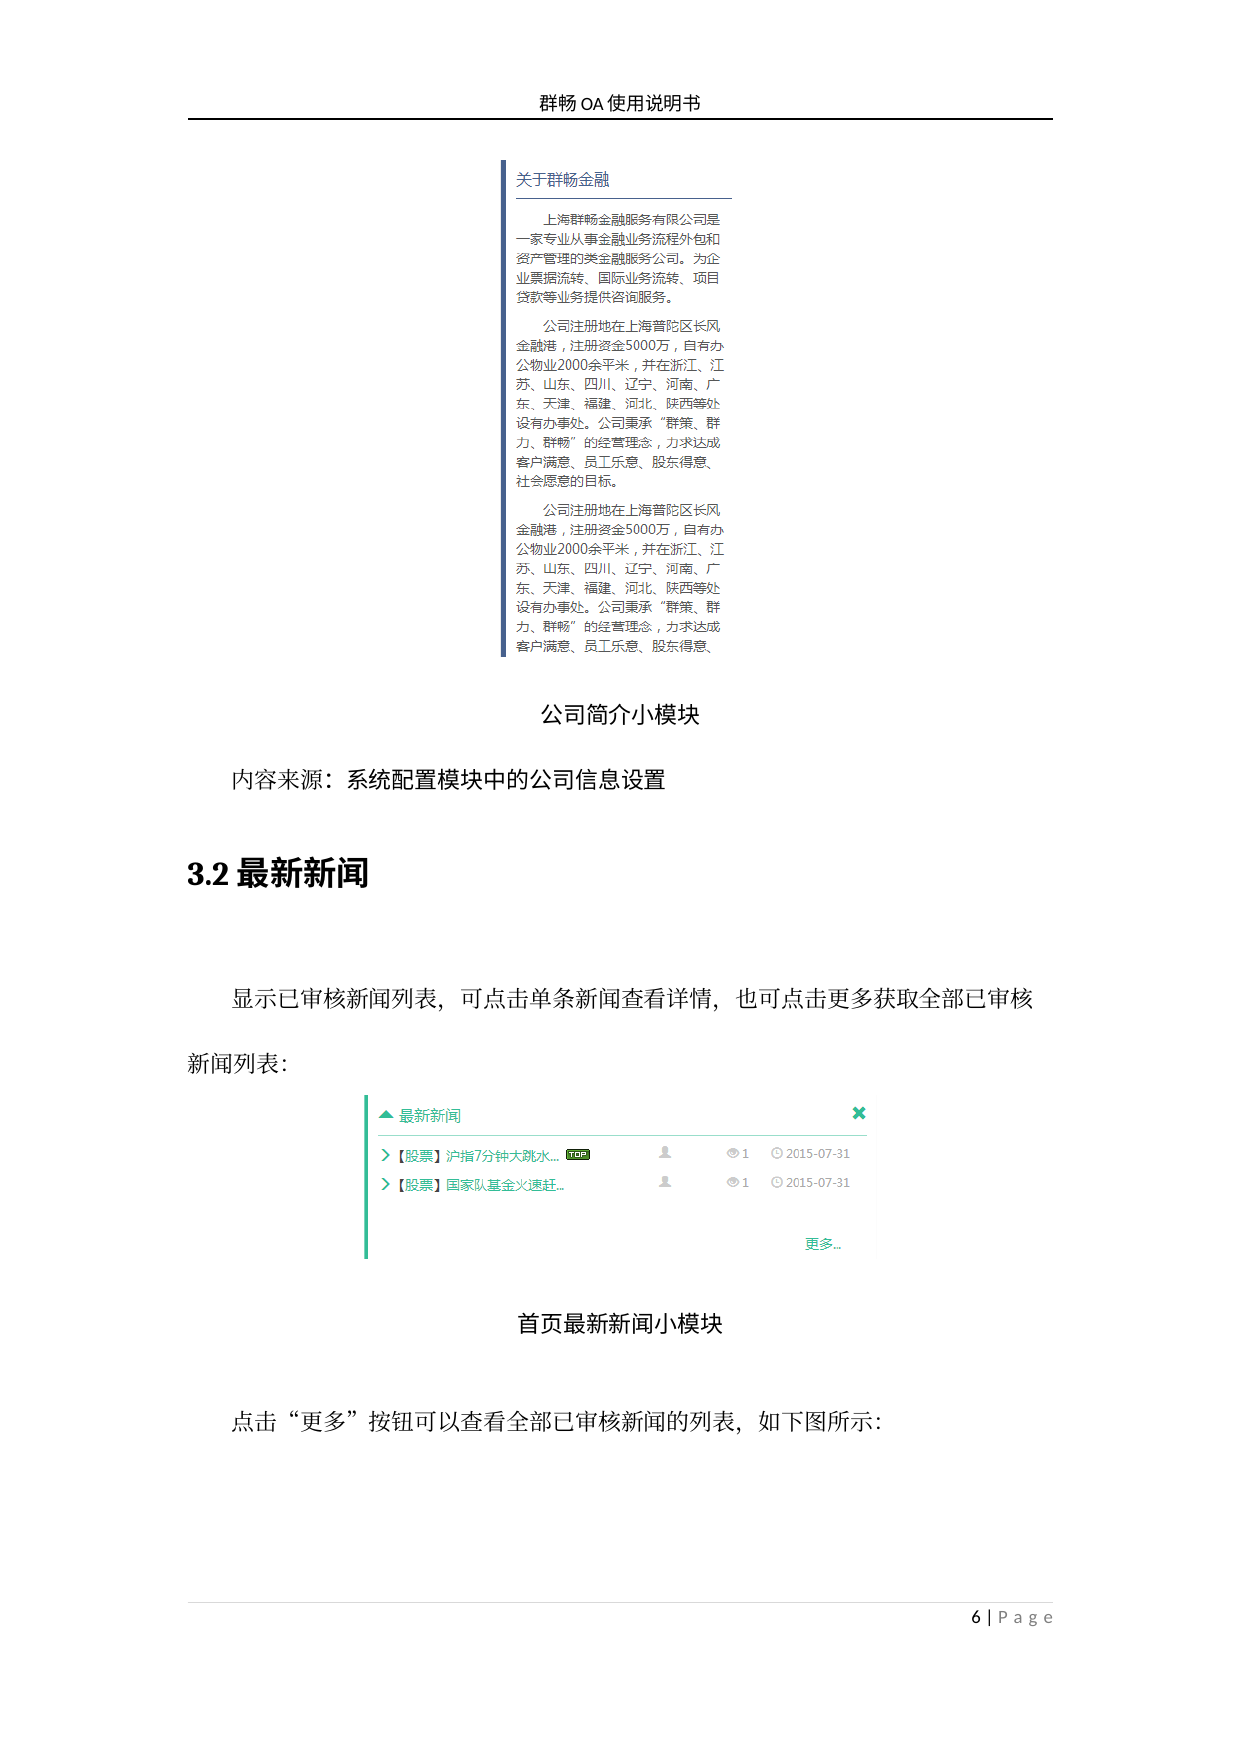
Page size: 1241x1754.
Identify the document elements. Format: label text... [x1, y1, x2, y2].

picture [500, 160, 740, 657]
subtitle 3.2 最新新闻 [187, 838, 1053, 903]
text 显示已审核新闻列表，可点击单条新闻查看详情，也可点击更多获取全部已审核新闻列表： [187, 965, 1053, 1095]
text 公司简介小模块 [187, 681, 1053, 746]
text 首页最新新闻小模块 [187, 1290, 1053, 1355]
text 点击“更多”按钮可以查看全部已审核新闻的列表，如下图所示： [187, 1388, 1053, 1453]
text 内容来源：系统配置模块中的公司信息设置 [187, 746, 1053, 811]
picture [364, 1095, 877, 1259]
